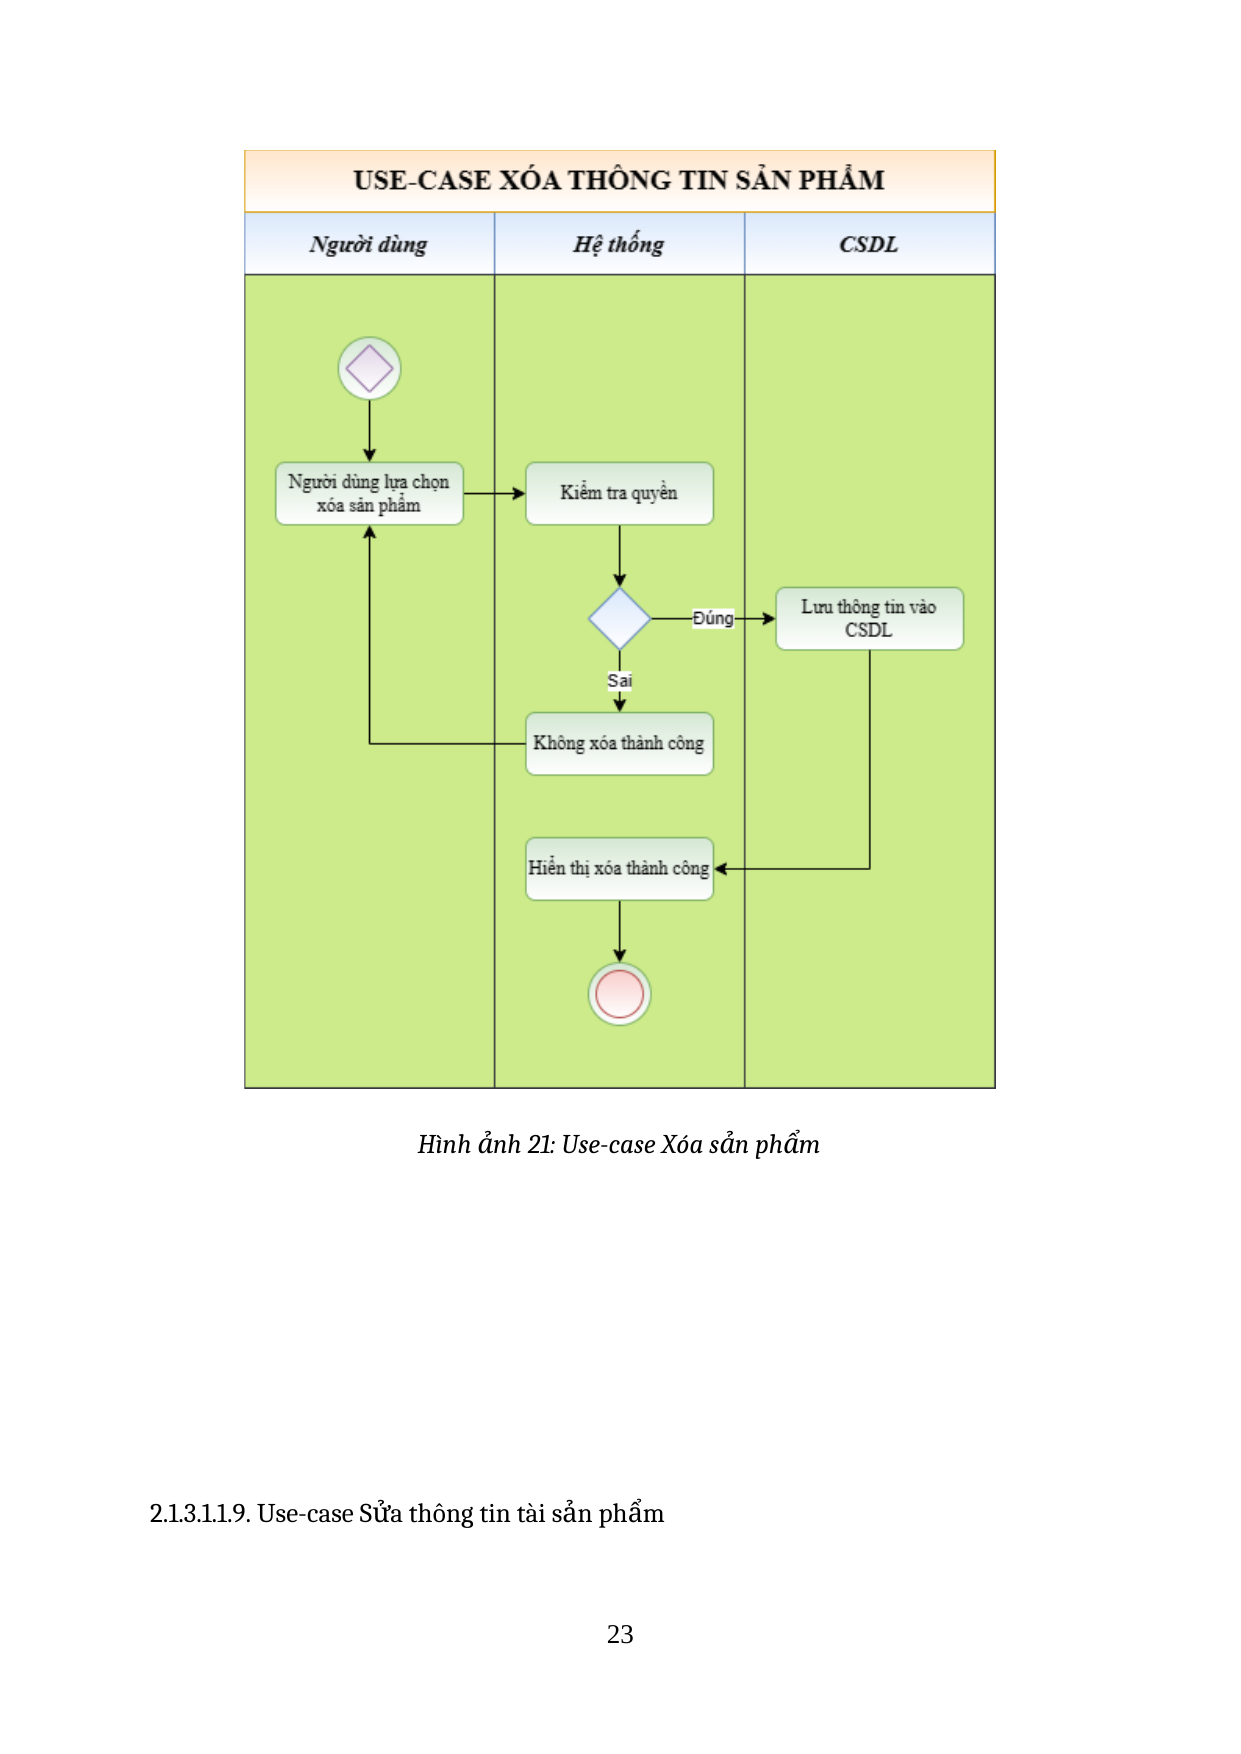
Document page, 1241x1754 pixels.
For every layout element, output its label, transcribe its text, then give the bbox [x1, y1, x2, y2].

text 2.1.3.1.1.9. Use-case Sửa thông tin tài sản phẩm [150, 1498, 1090, 1529]
picture [244, 150, 996, 1089]
text Hình ảnh 21: Use-case Xóa sản phẩm [150, 1129, 1090, 1161]
